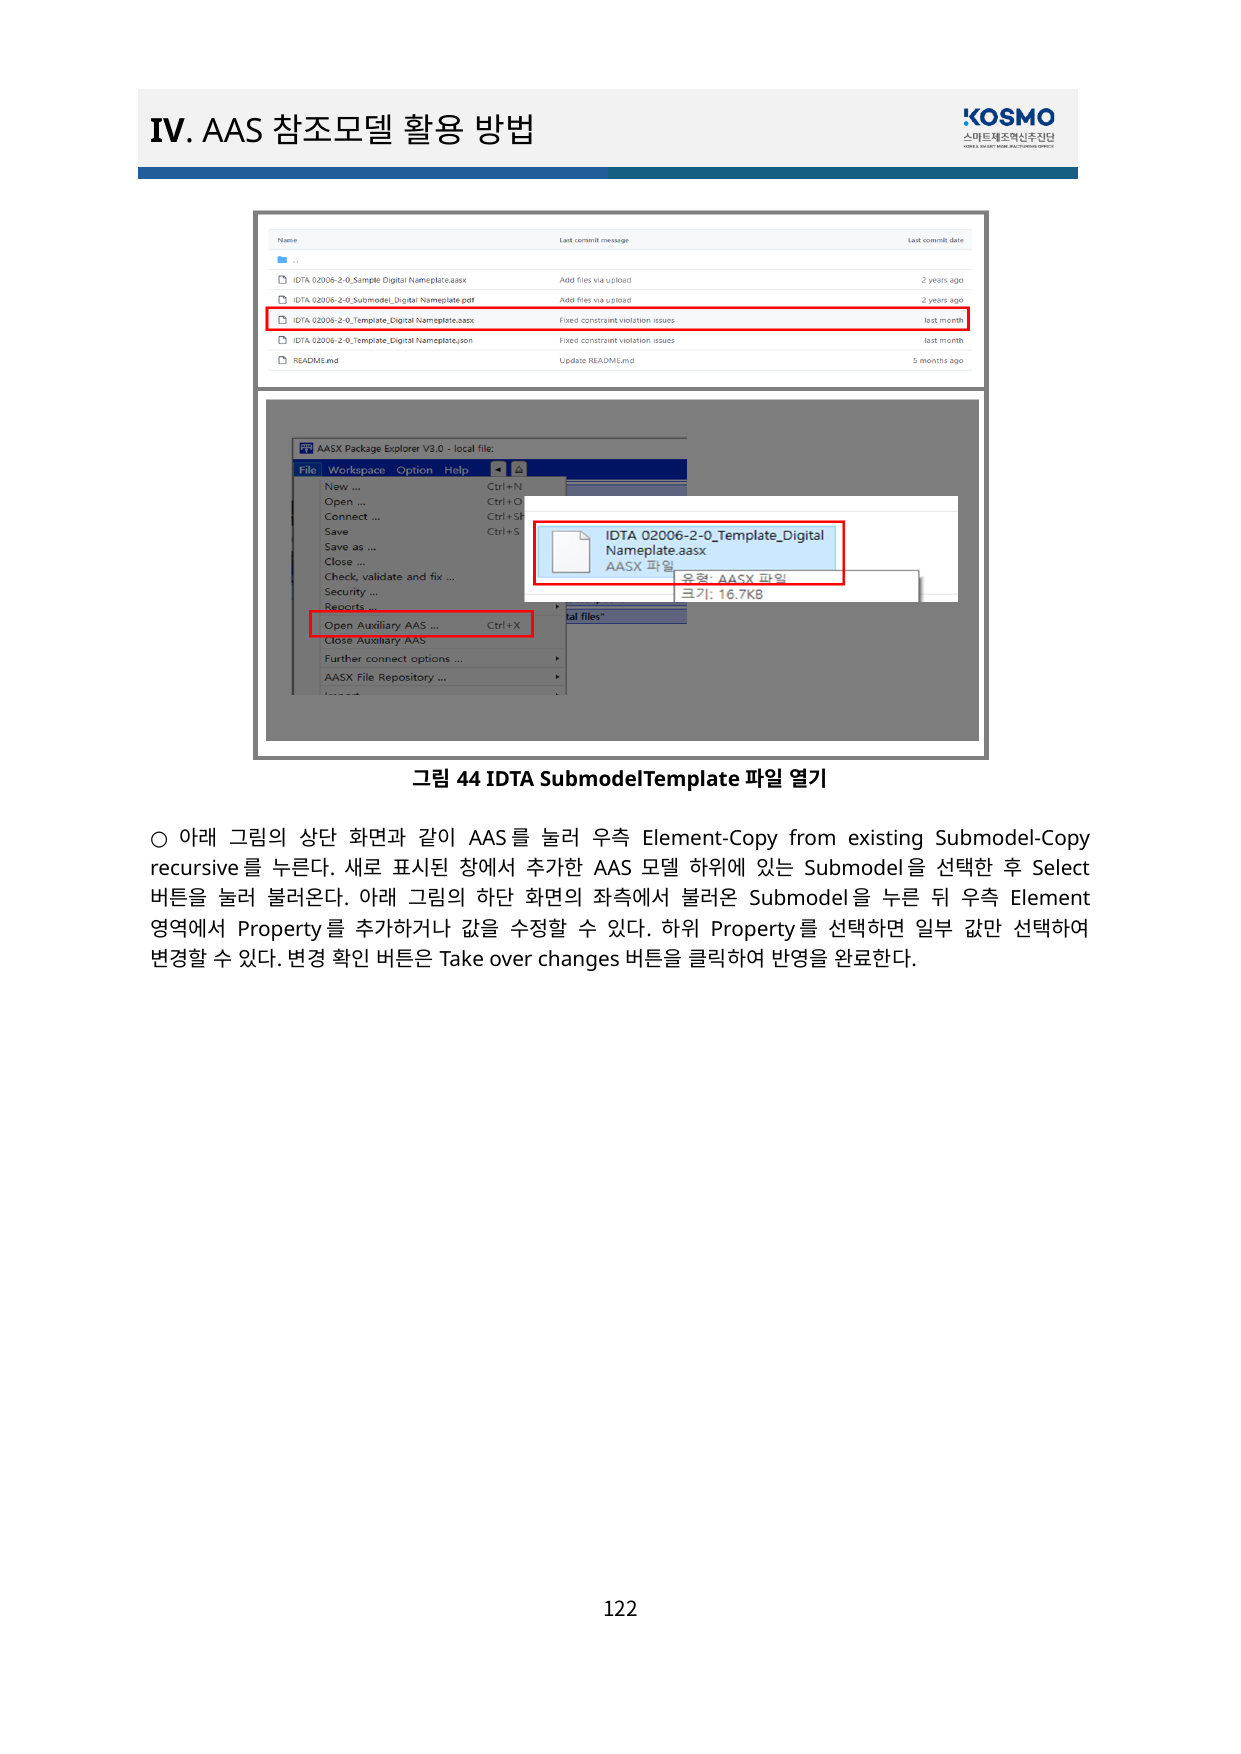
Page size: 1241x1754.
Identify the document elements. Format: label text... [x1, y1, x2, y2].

text ○ 아래 그림의 상단 화면과 같이 AAS를 눌러 우측 Element-Copy from existing Submodel-Copy recursive를 누른다. 새로 표시된 창에서 추가한 AAS 모델 하위에 있는 Submodel을 선택한 후 Select 버튼을 눌러 불러온다. 아래 그림의 하단 화면의 좌측에서 불러온 Submodel을 누른 뒤 우측 Element 영역에서 Property를 추가하거나 값을 수정할 수 있다. 하위 Property를 선택하면 일부 값만 선택하여 변경할 수 있다. 변경 확인 버튼은 Take over changes 버튼을 클릭하여 반영을 완료한다. [150, 821, 1090, 972]
picture [963, 108, 1055, 148]
picture [247, 207, 993, 763]
